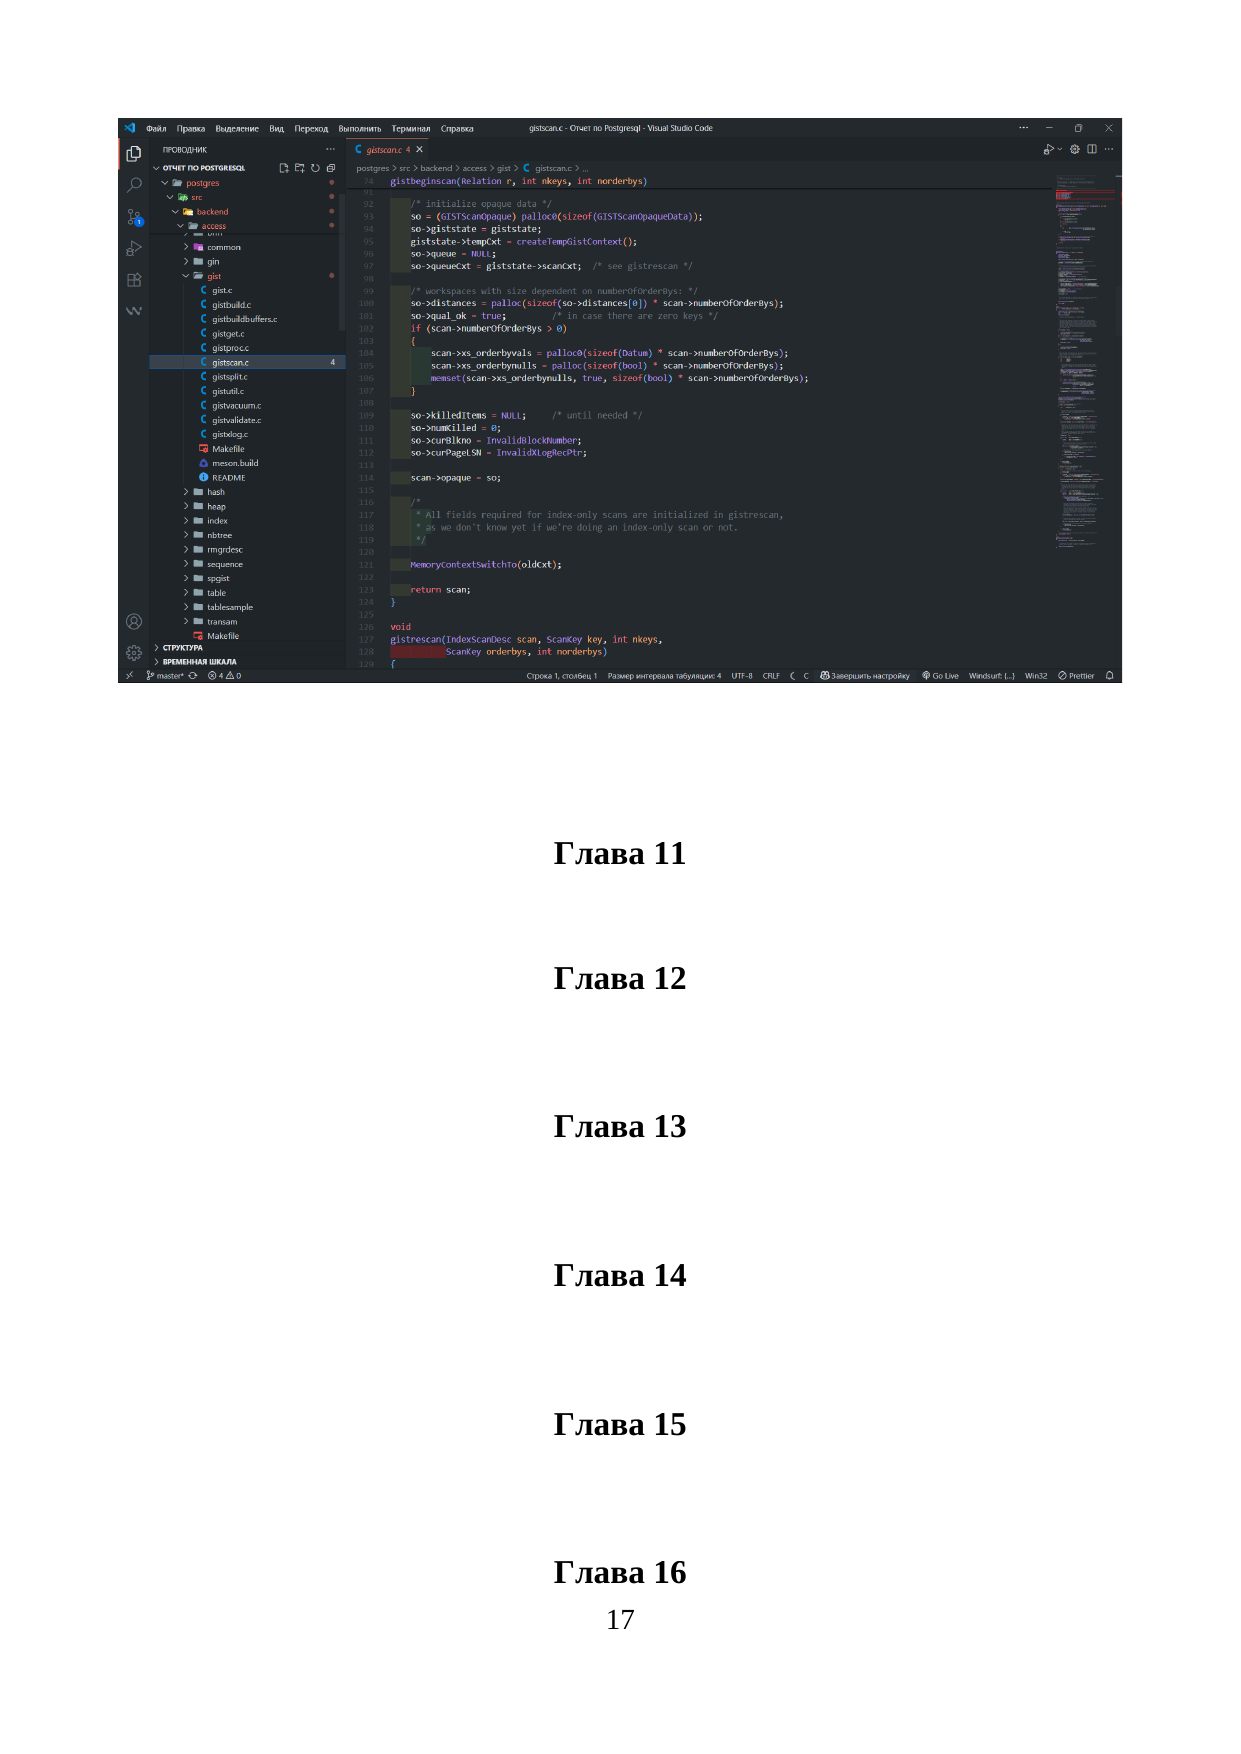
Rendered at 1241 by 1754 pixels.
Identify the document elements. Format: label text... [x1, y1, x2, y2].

text Глава 14 [118, 1255, 1122, 1293]
text Глава 16 [118, 1552, 1122, 1591]
text Глава 13 [118, 1107, 1122, 1145]
text Глава 11 [118, 833, 1122, 872]
text Глава 12 [118, 958, 1122, 996]
text Глава 15 [118, 1404, 1122, 1442]
picture [118, 118, 1123, 683]
